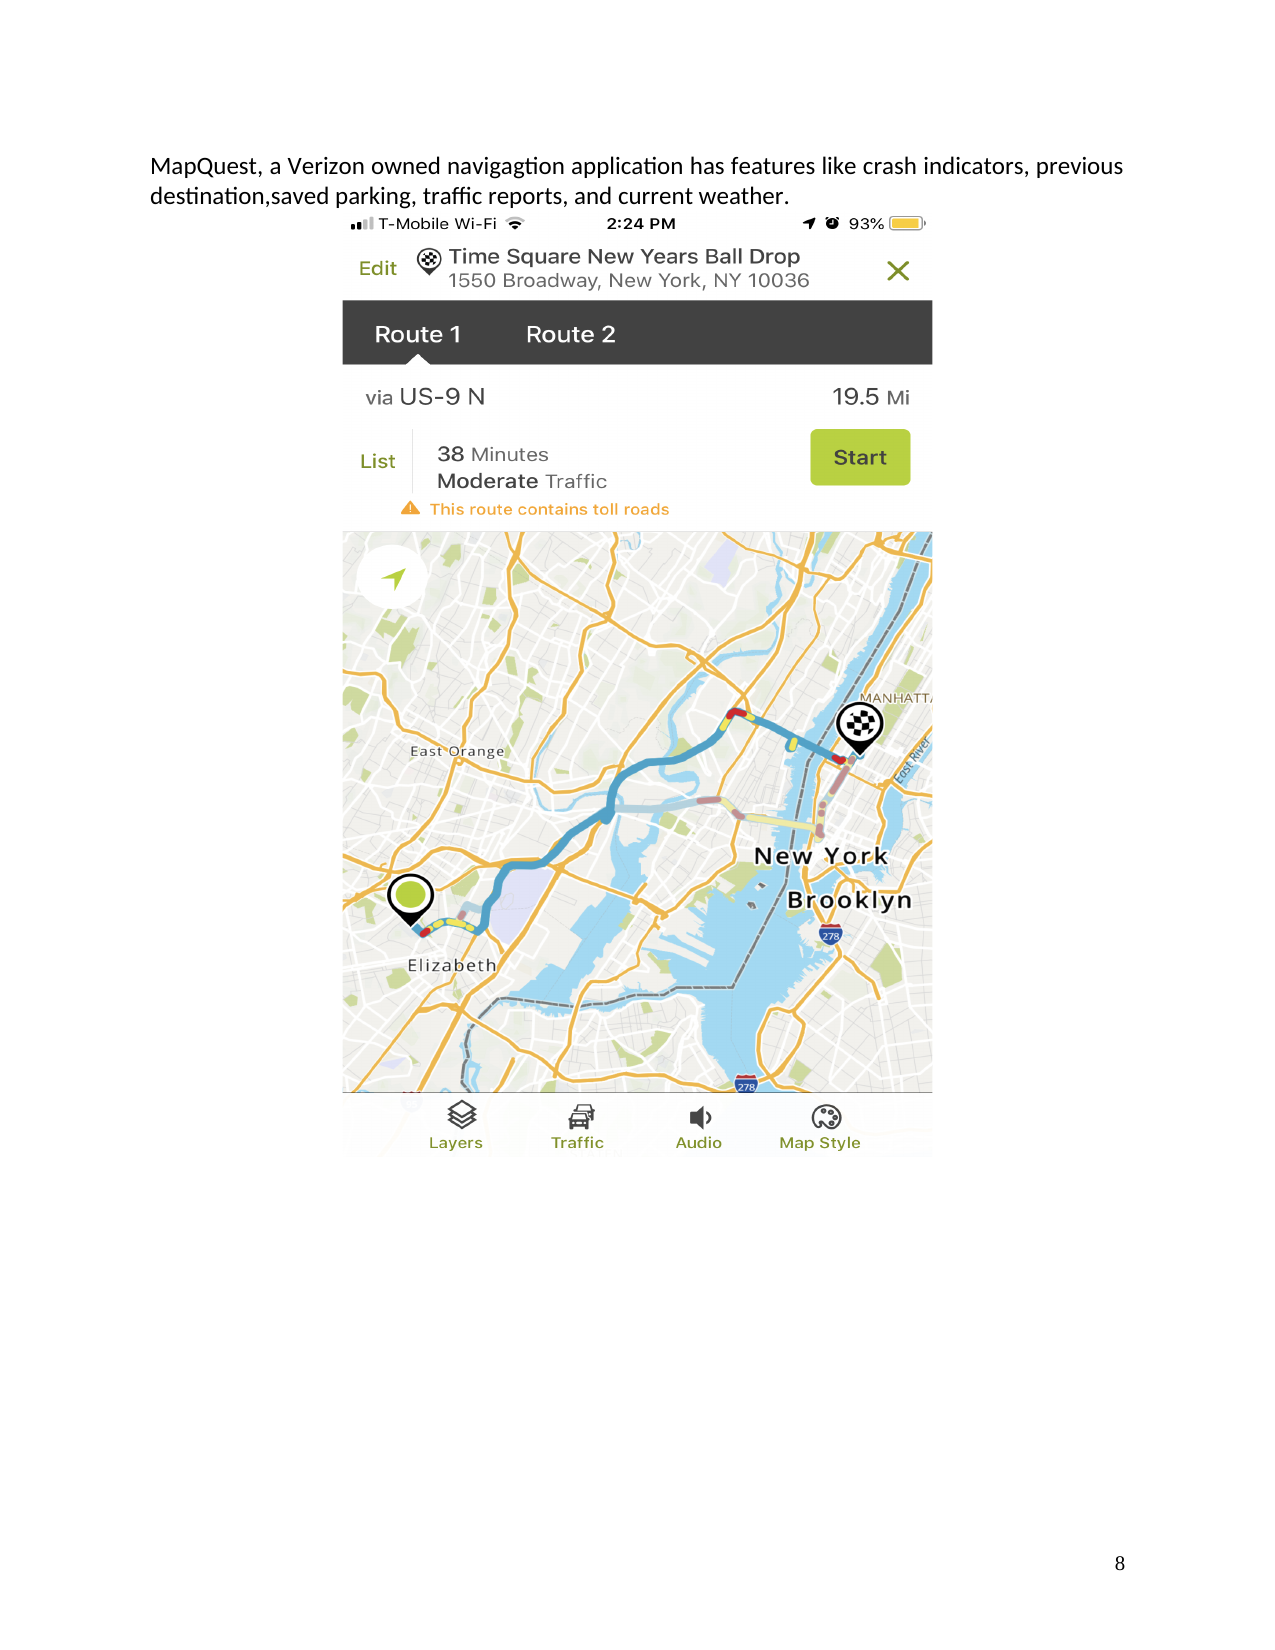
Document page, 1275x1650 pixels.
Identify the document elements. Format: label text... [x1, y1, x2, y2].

text MapQuest, a Verizon owned navigagtion application has features like crash indicators, previous destination,saved parking, traffic reports, and current weather. [150, 150, 1125, 211]
picture [342, 211, 933, 1157]
